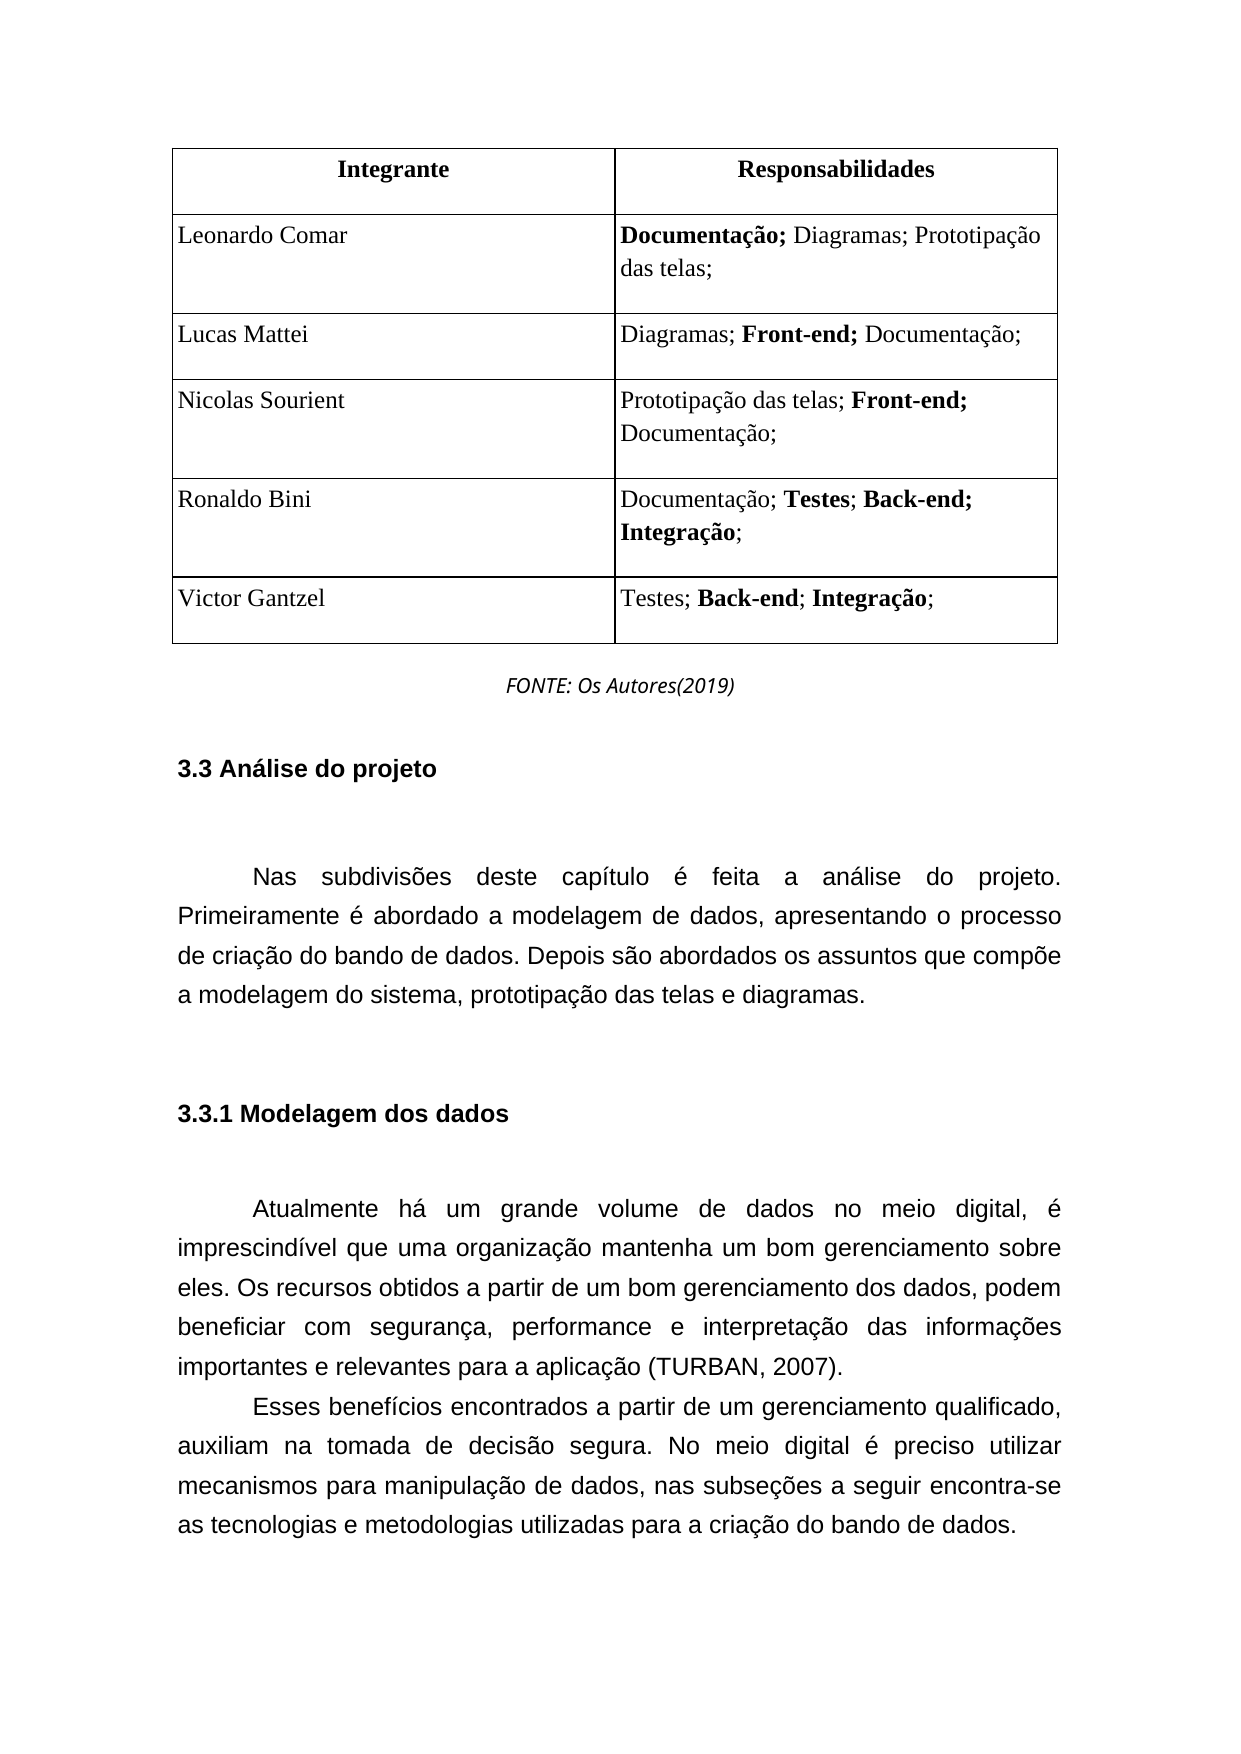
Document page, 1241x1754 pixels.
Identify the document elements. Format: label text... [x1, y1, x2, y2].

table_cell Documentação; Diagramas; Prototipação das telas; [616, 215, 1057, 312]
text Atualmente há um grande volume de dados no meio digital, é imprescindível que uma organização mantenha um bom gerenciamento sobre eles. Os recursos obtidos a partir de um bom gerenciamento dos dados, podem beneficiar com segurança, performance e interpretação das informações importantes e relevantes para a aplicação (TURBAN, 2007). [177, 1193, 1063, 1381]
text Nas subdivisões deste capítulo é feita a análise do projeto. Primeiramente é abordado a modelagem de dados, apresentando o processo de criação do bando de dados. Depois são abordados os assuntos que compõe a modelagem do sistema, prototipação das telas e diagramas. [177, 862, 1063, 1009]
text 3.3.1 Modelagem dos dados [177, 1099, 1063, 1128]
table_cell Documentação; Testes; Back-end; Integração; [616, 479, 1057, 576]
table_cell Leonardo Comar [173, 215, 614, 312]
table_cell Diagramas; Front-end; Documentação; [616, 314, 1057, 378]
table_cell Prototipação das telas; Front-end; Documentação; [616, 380, 1057, 477]
text Esses benefícios encontrados a partir de um gerenciamento qualificado, auxiliam na tomada de decisão segura. No meio digital é preciso utilizar mecanismos para manipulação de dados, nas subseções a seguir encontra-se as tecnologias e metodologias utilizadas para a criação do bando de dados. [177, 1391, 1063, 1539]
text FONTE: Os Autores(2019) [177, 672, 1063, 700]
table_cell Testes; Back-end; Integração; [616, 578, 1057, 643]
table_cell Lucas Mattei [173, 314, 614, 378]
table_cell Ronaldo Bini [173, 479, 614, 576]
table_cell Nicolas Sourient [173, 380, 614, 477]
text 3.3 Análise do projeto [177, 754, 1063, 783]
table_header Responsabilidades [616, 149, 1057, 213]
table_cell Victor Gantzel [173, 578, 614, 643]
table_header Integrante [173, 149, 614, 213]
